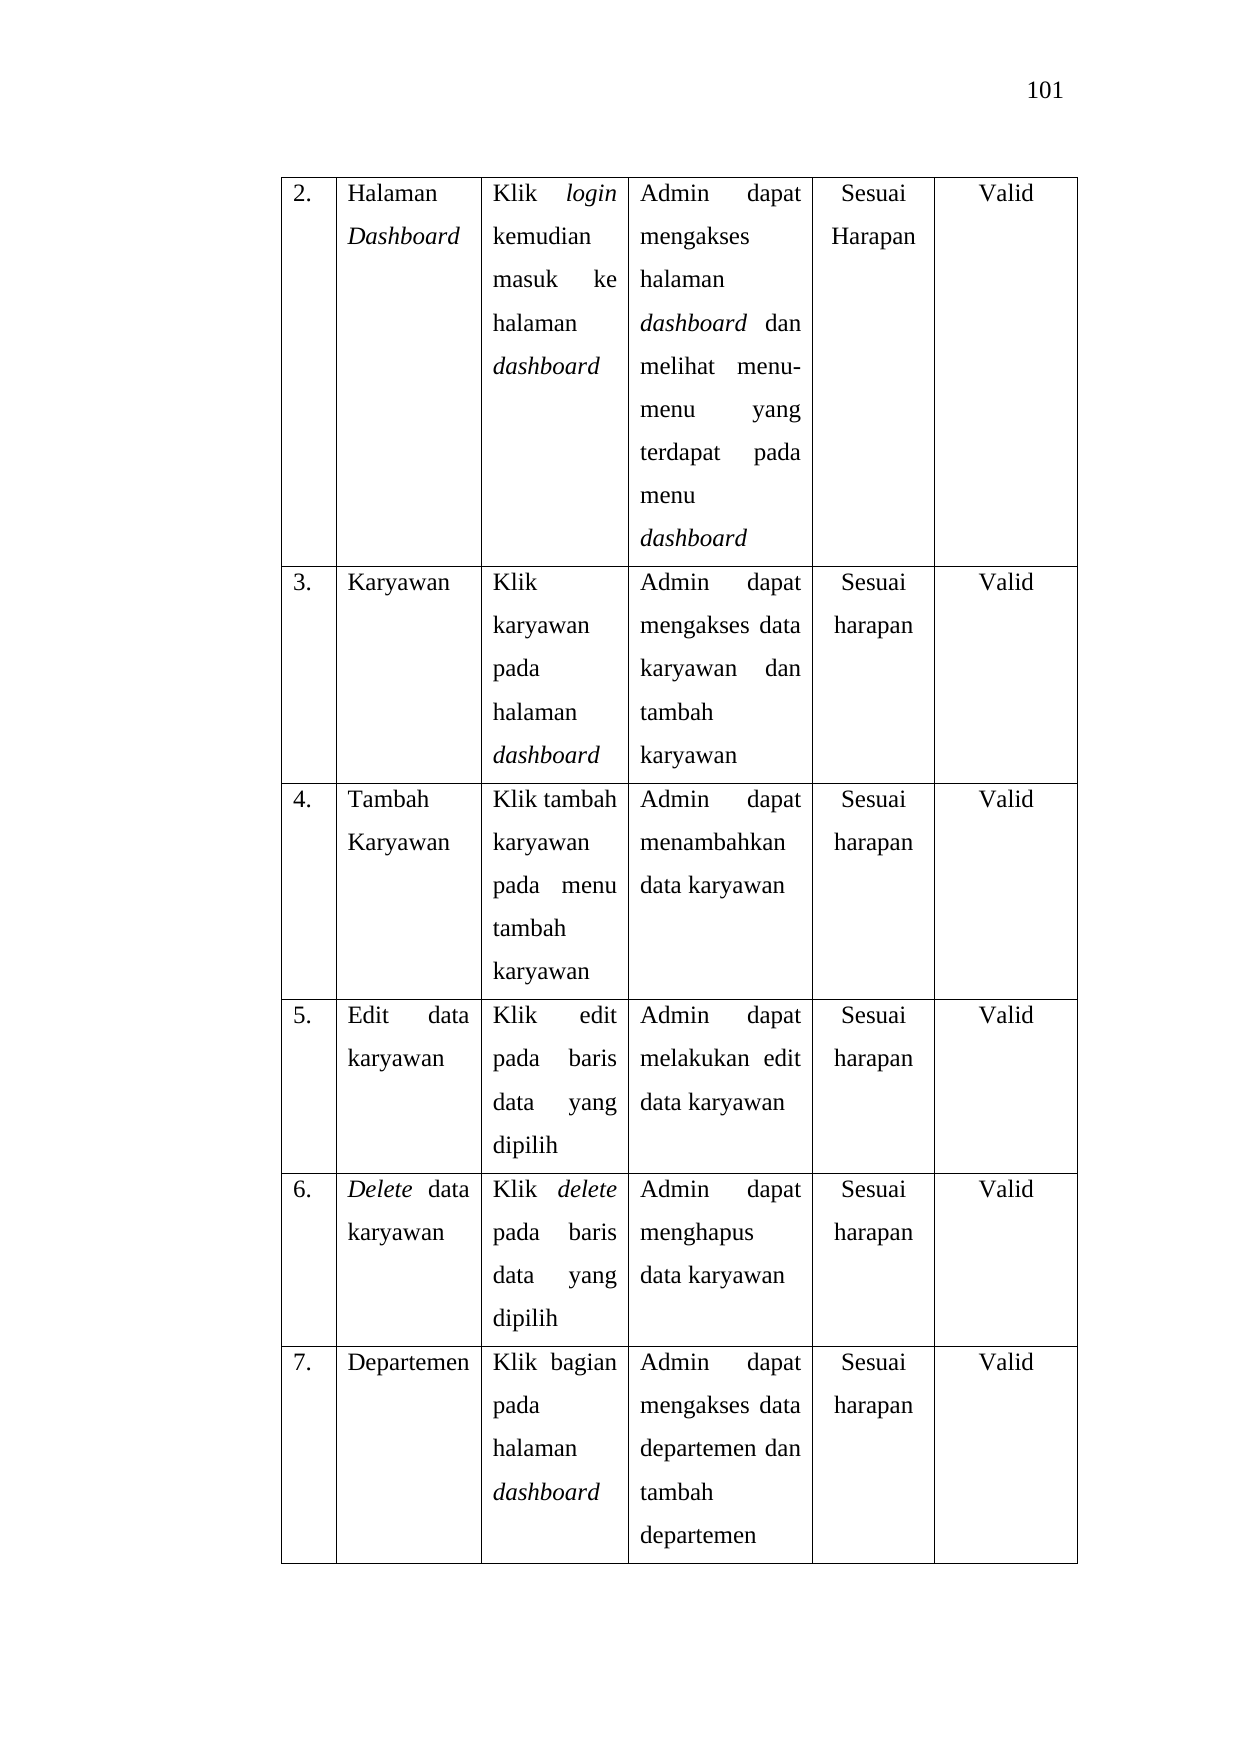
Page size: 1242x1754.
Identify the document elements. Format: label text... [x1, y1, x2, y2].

table_cell 6. [282, 1174, 336, 1346]
table_cell Sesuai harapan [813, 1000, 934, 1173]
table_cell 7. [282, 1347, 336, 1563]
table_cell Valid [935, 178, 1077, 566]
table_cell 2. [282, 178, 336, 566]
table_cell 4. [282, 784, 336, 999]
table_cell Sesuai harapan [813, 567, 934, 783]
table_cell Valid [935, 1174, 1077, 1346]
table_cell Admin dapat menghapus data karyawan [629, 1174, 812, 1346]
table_cell Klik bagian pada halaman dashboard [482, 1347, 628, 1563]
table_cell Sesuai harapan [813, 1174, 934, 1346]
table_cell 5. [282, 1000, 336, 1173]
table_cell Tambah Karyawan [337, 784, 481, 999]
table_cell Halaman Dashboard [337, 178, 481, 566]
table_cell Klik edit pada baris data yang dipilih [482, 1000, 628, 1173]
table_cell Valid [935, 784, 1077, 999]
table_cell Edit data karyawan [337, 1000, 481, 1173]
table_cell Admin dapat menambahkan data karyawan [629, 784, 812, 999]
table_cell Admin dapat melakukan edit data karyawan [629, 1000, 812, 1173]
table_cell Klik delete pada baris data yang dipilih [482, 1174, 628, 1346]
table_cell Departemen [337, 1347, 481, 1563]
table_cell Klik karyawan pada halaman dashboard [482, 567, 628, 783]
table_cell Sesuai Harapan [813, 178, 934, 566]
table_cell Delete data karyawan [337, 1174, 481, 1346]
table_cell Admin dapat mengakses halaman dashboard dan melihat menu-menu yang terdapat pada menu dashboard [629, 178, 812, 566]
table_cell 3. [282, 567, 336, 783]
table_cell Karyawan [337, 567, 481, 783]
table_cell Valid [935, 1347, 1077, 1563]
table_cell Sesuai harapan [813, 1347, 934, 1563]
table_cell Klik login kemudian masuk ke halaman dashboard [482, 178, 628, 566]
table_cell Admin dapat mengakses data karyawan dan tambah karyawan [629, 567, 812, 783]
table_cell Klik tambah karyawan pada menu tambah karyawan [482, 784, 628, 999]
table_cell Sesuai harapan [813, 784, 934, 999]
table_cell Valid [935, 1000, 1077, 1173]
table_cell Admin dapat mengakses data departemen dan tambah departemen [629, 1347, 812, 1563]
table_cell Valid [935, 567, 1077, 783]
